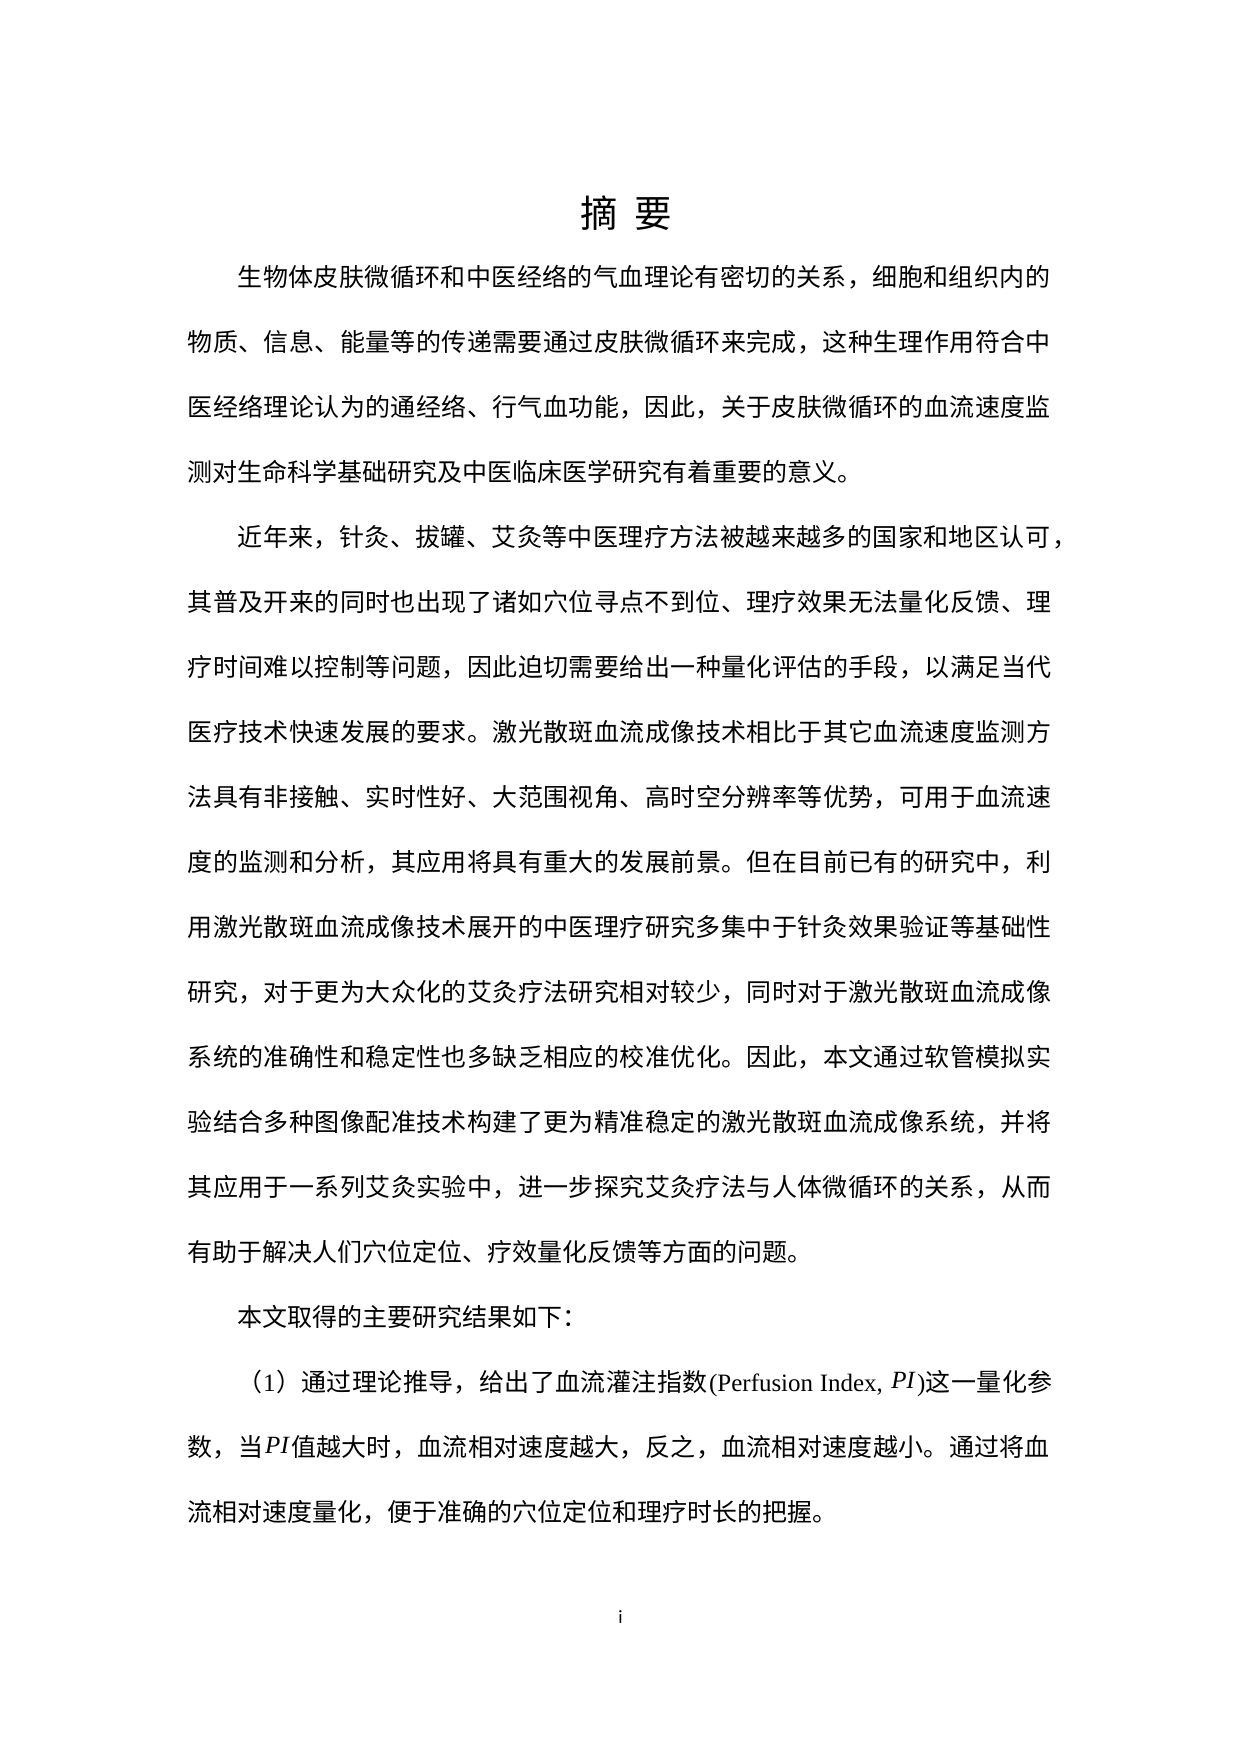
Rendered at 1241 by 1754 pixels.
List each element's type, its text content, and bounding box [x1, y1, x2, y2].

text 本文取得的主要研究结果如下： [187, 1283, 1053, 1348]
text 摘 要 [198, 178, 1053, 243]
text 生物体皮肤微循环和中医经络的气血理论有密切的关系，细胞和组织内的物质、信息、能量等的传递需要通过皮肤微循环来完成，这种生理作用符合中医经络理论认为的通经络、行气血功能，因此，关于皮肤微循环的血流速度监测对生命科学基础研究及中医临床医学研究有着重要的意义。 [187, 243, 1053, 503]
text （1）通过理论推导，给出了血流灌注指数(Perfusion Index, )这一量化参数，当值越大时，血流相对速度越大，反之，血流相对速度越小。通过将血流相对速度量化，便于准确的穴位定位和理疗时长的把握。 [187, 1348, 1053, 1543]
text 近年来，针灸、拔罐、艾灸等中医理疗方法被越来越多的国家和地区认可，其普及开来的同时也出现了诸如穴位寻点不到位、理疗效果无法量化反馈、理疗时间难以控制等问题，因此迫切需要给出一种量化评估的手段，以满足当代医疗技术快速发展的要求。激光散斑血流成像技术相比于其它血流速度监测方法具有非接触、实时性好、大范围视角、高时空分辨率等优势，可用于血流速度的监测和分析，其应用将具有重大的发展前景。但在目前已有的研究中，利用激光散斑血流成像技术展开的中医理疗研究多集中于针灸效果验证等基础性研究，对于更为大众化的艾灸疗法研究相对较少，同时对于激光散斑血流成像系统的准确性和稳定性也多缺乏相应的校准优化。因此，本文通过软管模拟实验结合多种图像配准技术构建了更为精准稳定的激光散斑血流成像系统，并将其应用于一系列艾灸实验中，进一步探究艾灸疗法与人体微循环的关系，从而有助于解决人们穴位定位、疗效量化反馈等方面的问题。 [187, 503, 1053, 1283]
